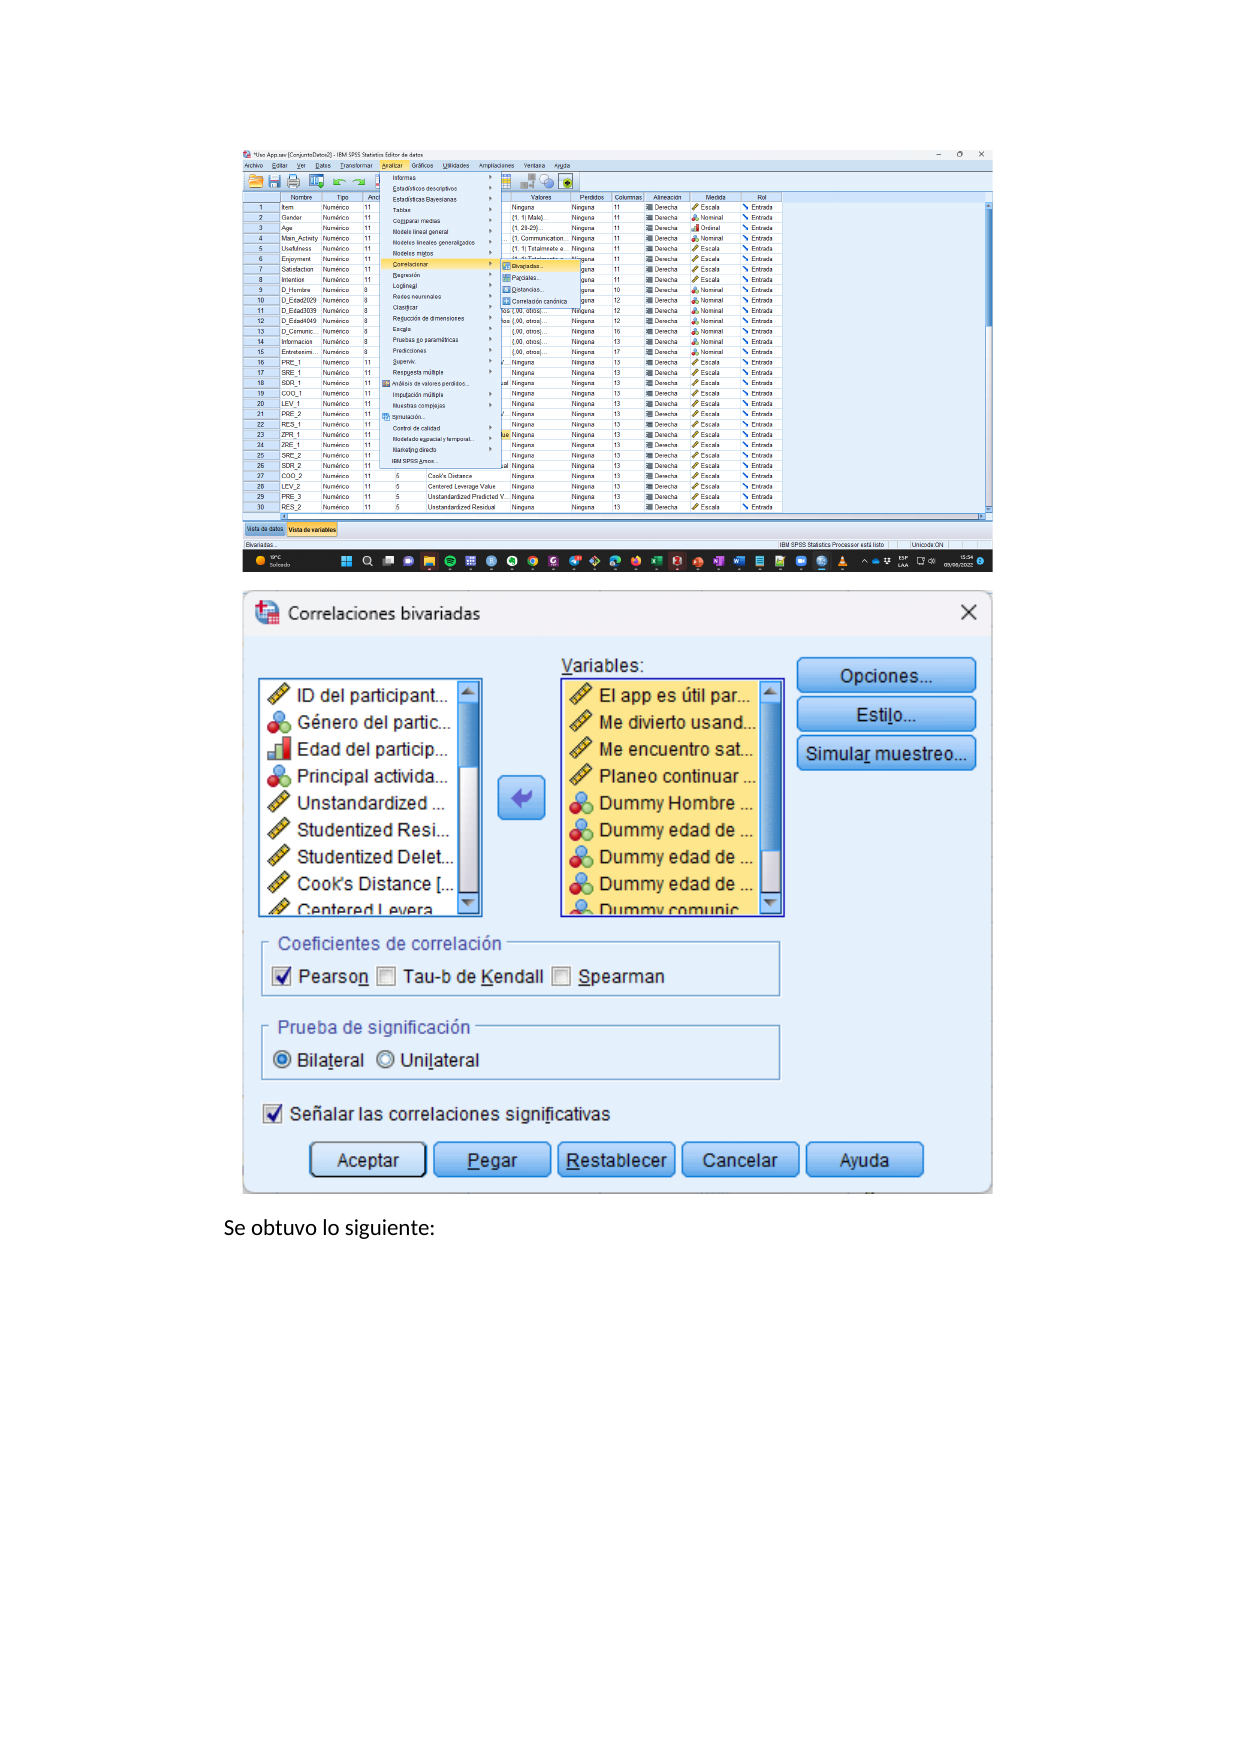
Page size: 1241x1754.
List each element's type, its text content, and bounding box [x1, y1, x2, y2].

text Se obtuvo lo siguiente: [150, 1213, 1090, 1241]
